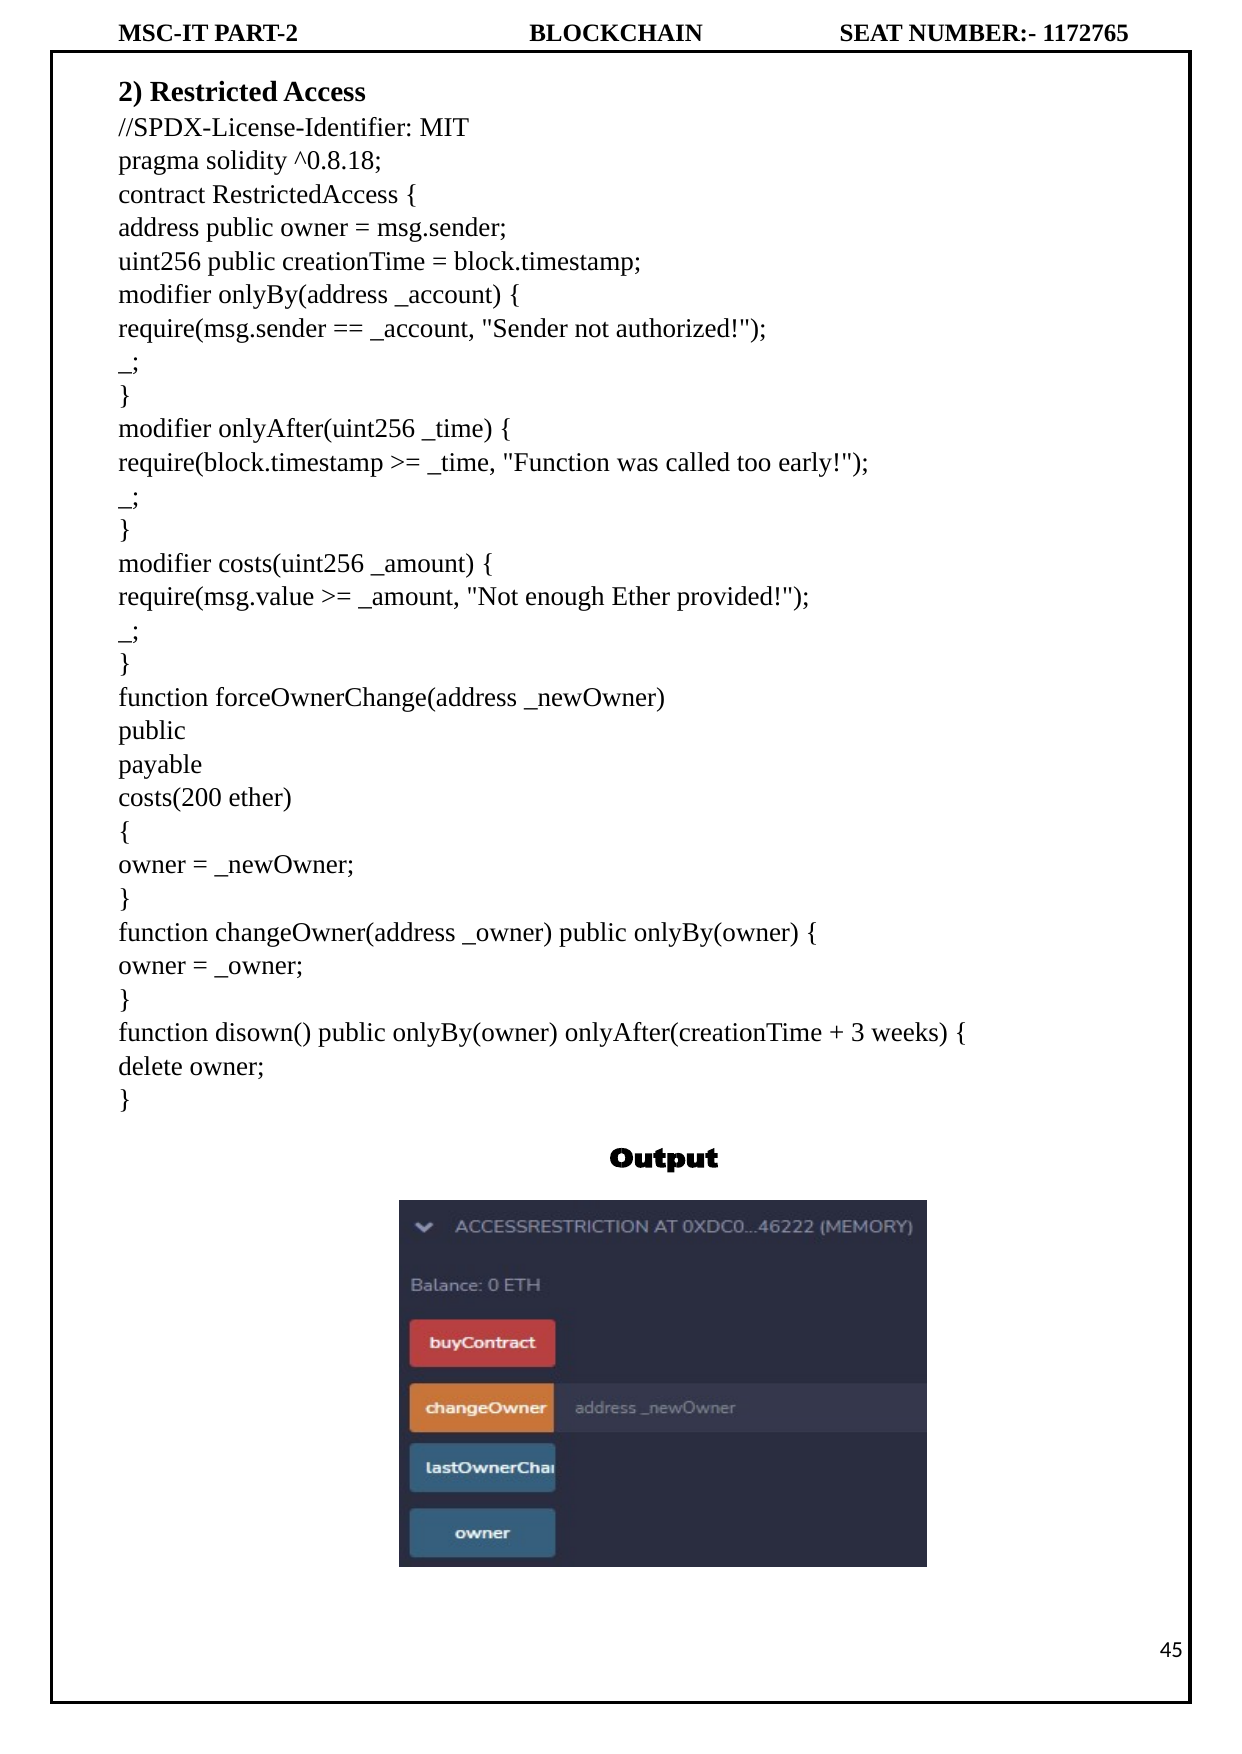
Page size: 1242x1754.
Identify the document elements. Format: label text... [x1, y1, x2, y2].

text payable [118, 748, 1183, 779]
text owner = _newOwner; [118, 848, 1183, 880]
text 2) Restricted Access [118, 74, 1183, 108]
text pragma solidity ^0.8.18; [118, 144, 1183, 175]
text address public owner = msg.sender; [118, 211, 1183, 242]
text _; [118, 614, 1183, 645]
text function forceOwnerChange(address _newOwner) [118, 681, 1183, 712]
text modifier onlyBy(address _account) { [118, 278, 1183, 309]
text } [118, 983, 1183, 1014]
text } [118, 379, 1183, 410]
text } [118, 513, 1183, 544]
text modifier onlyAfter(uint256 _time) { [118, 412, 1183, 444]
text require(msg.sender == _account, "Sender not authorized!"); [118, 312, 1183, 343]
picture [399, 1200, 927, 1567]
text function changeOwner(address _owner) public onlyBy(owner) { [118, 916, 1183, 947]
text delete owner; [118, 1050, 1183, 1081]
text } [118, 882, 1183, 913]
text modifier costs(uint256 _amount) { [118, 547, 1183, 578]
text //SPDX-License-Identifier: MIT [118, 111, 1183, 142]
text _; [118, 345, 1183, 377]
text require(block.timestamp >= _time, "Function was called too early!"); [118, 446, 1183, 477]
text } [118, 1083, 1183, 1114]
text require(msg.value >= _amount, "Not enough Ether provided!"); [118, 580, 1183, 611]
text { [118, 815, 1183, 846]
text } [118, 647, 1183, 678]
text costs(200 ether) [118, 781, 1183, 813]
text uint256 public creationTime = block.timestamp; [118, 245, 1183, 276]
text owner = _owner; [118, 949, 1183, 980]
text public [118, 714, 1183, 746]
text function disown() public onlyBy(owner) onlyAfter(creationTime + 3 weeks) { [118, 1016, 1183, 1047]
text _; [118, 479, 1183, 511]
text contract RestrictedAccess { [118, 178, 1183, 209]
